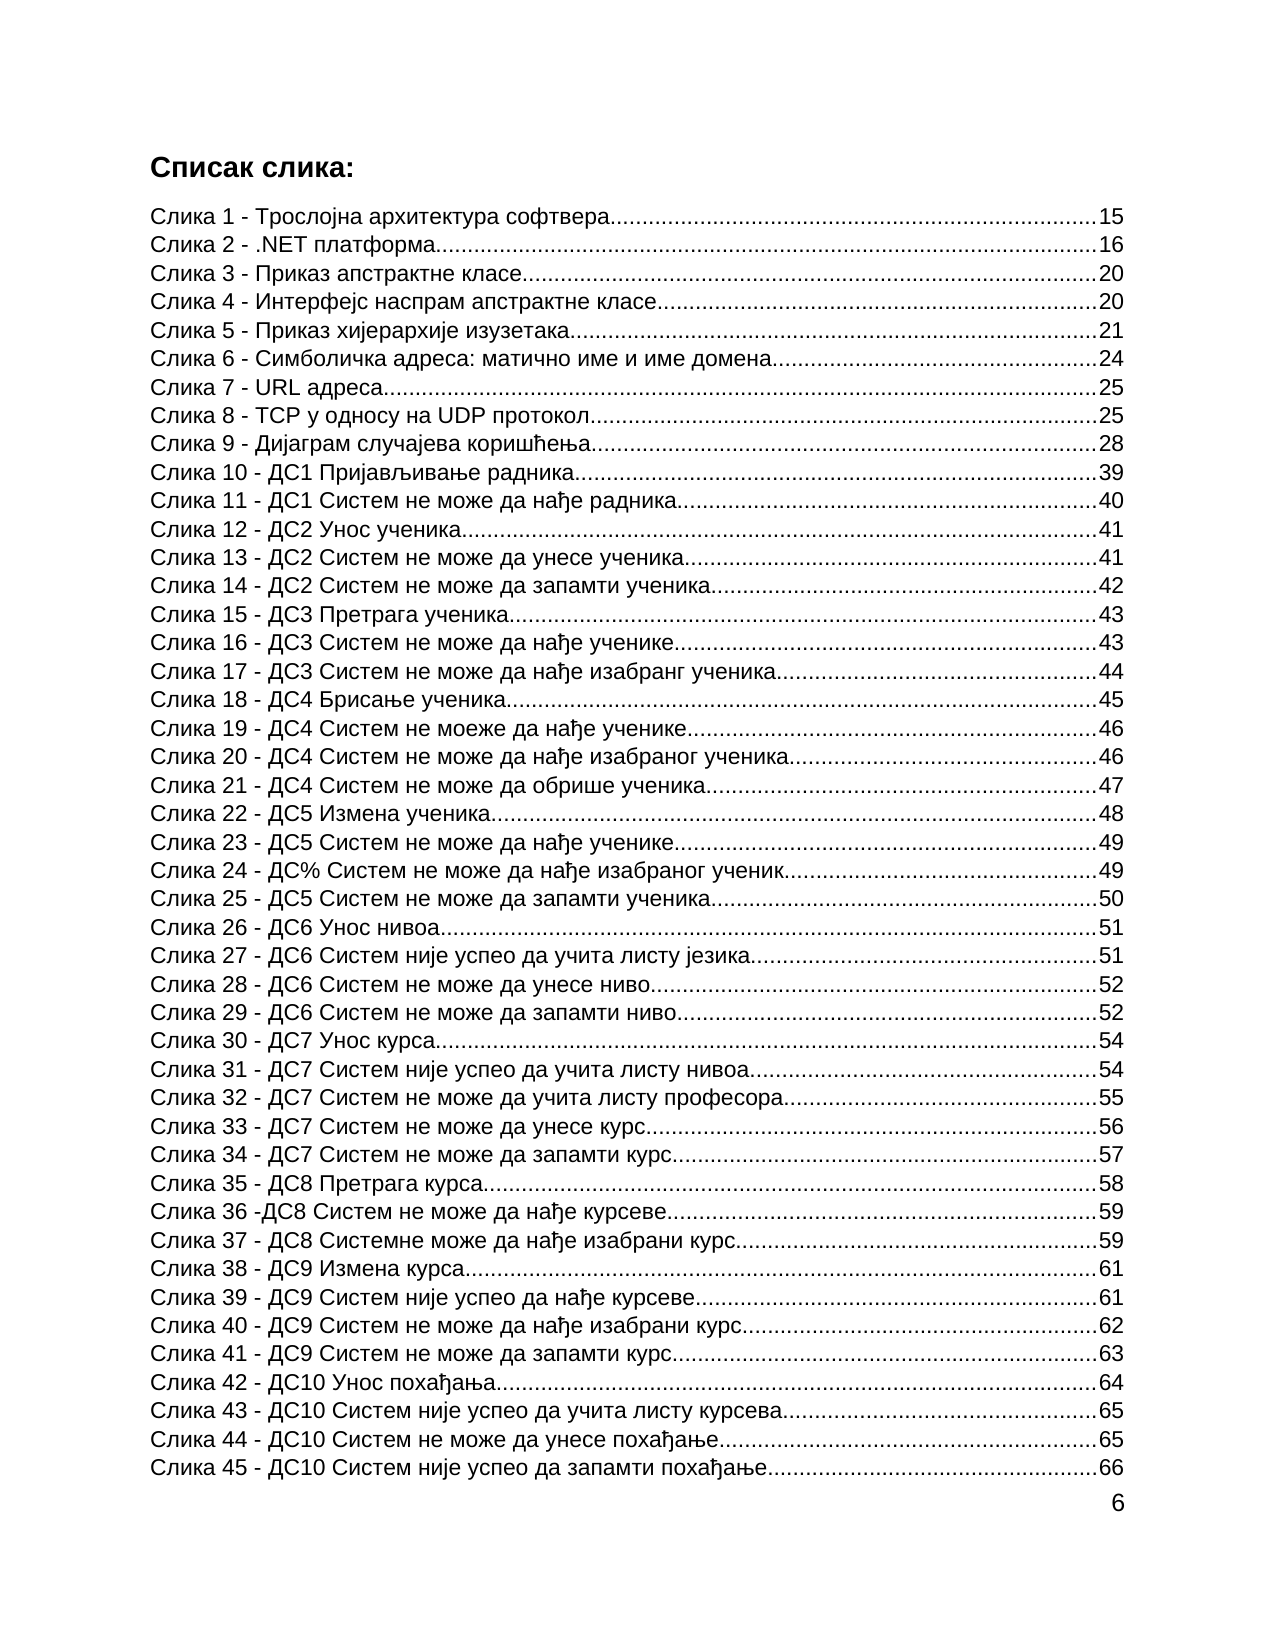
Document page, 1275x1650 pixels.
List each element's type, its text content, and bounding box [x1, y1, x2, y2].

text Слика 9 - Дијаграм случајева коришћења 28 [150, 430, 1125, 457]
text Слика 43 - ДС10 Систем није успео да учита листу курсева 65 [150, 1397, 1125, 1423]
text Списак слика: [150, 150, 1125, 183]
text Слика 4 - Интерфејс наспрам апстрактне класе 20 [150, 288, 1125, 314]
text Слика 34 - ДС7 Систем не може да запамти курс 57 [150, 1141, 1125, 1168]
text Слика 29 - ДС6 Систем не може да запамти ниво 52 [150, 999, 1125, 1025]
text Слика 33 - ДС7 Систем не може да унесе курс 56 [150, 1113, 1125, 1139]
text Слика 5 - Приказ хијерархије изузетака 21 [150, 317, 1125, 343]
text Слика 40 - ДС9 Систем не може да нађе изабрани курс 62 [150, 1312, 1125, 1338]
text Слика 17 - ДС3 Систем не може да нађе изабранг ученика 44 [150, 658, 1125, 684]
text Слика 15 - ДС3 Претрага ученика 43 [150, 601, 1125, 627]
text Слика 24 - ДС% Систем не може да нађе изабраног ученик 49 [150, 857, 1125, 883]
text Слика 35 - ДС8 Претрага курса 58 [150, 1170, 1125, 1196]
text Слика 20 - ДС4 Систем не може да нађе изабраног ученика 46 [150, 743, 1125, 769]
text Слика 23 - ДС5 Систем не може да нађе ученике 49 [150, 828, 1125, 855]
text Слика 41 - ДС9 Систем не може да запамти курс 63 [150, 1340, 1125, 1367]
text Слика 26 - ДС6 Унос нивоа 51 [150, 914, 1125, 940]
text Слика 1 - Трослојна архитектура софтвера 15 [150, 203, 1125, 229]
text Слика 27 - ДС6 Систем није успео да учита листу језика 51 [150, 942, 1125, 968]
text Слика 10 - ДС1 Пријављивање радника 39 [150, 459, 1125, 485]
text Слика 18 - ДС4 Брисање ученика 45 [150, 686, 1125, 713]
text Слика 19 - ДС4 Систем не моеже да нађе ученике 46 [150, 715, 1125, 741]
text Слика 30 - ДС7 Унос курса 54 [150, 1027, 1125, 1054]
text Слика 36 -ДС8 Систем не може да нађе курсеве 59 [150, 1198, 1125, 1224]
text Слика 7 - URL адреса 25 [150, 373, 1125, 400]
text Слика 32 - ДС7 Систем не може да учита листу професора 55 [150, 1084, 1125, 1111]
text Слика 8 - TCP у односу на UDP протокол 25 [150, 402, 1125, 428]
text Слика 25 - ДС5 Систем не може да запамти ученика 50 [150, 885, 1125, 912]
text Слика 16 - ДС3 Систем не може да нађе ученике 43 [150, 629, 1125, 656]
text Слика 14 - ДС2 Систем не може да запамти ученика 42 [150, 572, 1125, 599]
text Слика 28 - ДС6 Систем не може да унесе ниво 52 [150, 971, 1125, 997]
text Слика 39 - ДС9 Систем није успео да нађе курсеве 61 [150, 1283, 1125, 1310]
text Слика 3 - Приказ апстрактне класе 20 [150, 260, 1125, 286]
text Слика 31 - ДС7 Систем није успео да учита листу нивоа 54 [150, 1056, 1125, 1082]
text Слика 37 - ДС8 Системне може да нађе изабрани курс 59 [150, 1227, 1125, 1253]
text Слика 13 - ДС2 Систем не може да унесе ученика 41 [150, 544, 1125, 570]
text Слика 11 - ДС1 Систем не може да нађе радника 40 [150, 487, 1125, 513]
text Слика 42 - ДС10 Унос похађања 64 [150, 1369, 1125, 1395]
text Слика 2 - .NET платформа 16 [150, 231, 1125, 258]
text Слика 6 - Симболичка адреса: матично име и име домена 24 [150, 345, 1125, 371]
text Слика 22 - ДС5 Измена ученика 48 [150, 800, 1125, 826]
text Слика 38 - ДС9 Измена курса 61 [150, 1255, 1125, 1281]
text Слика 45 - ДС10 Систем није успео да запамти похађање 66 [150, 1454, 1125, 1480]
text Слика 12 - ДС2 Унос ученика 41 [150, 516, 1125, 542]
text Слика 21 - ДС4 Систем не може да обрише ученика 47 [150, 772, 1125, 798]
text Слика 44 - ДС10 Систем не може да унесе похађање 65 [150, 1426, 1125, 1452]
